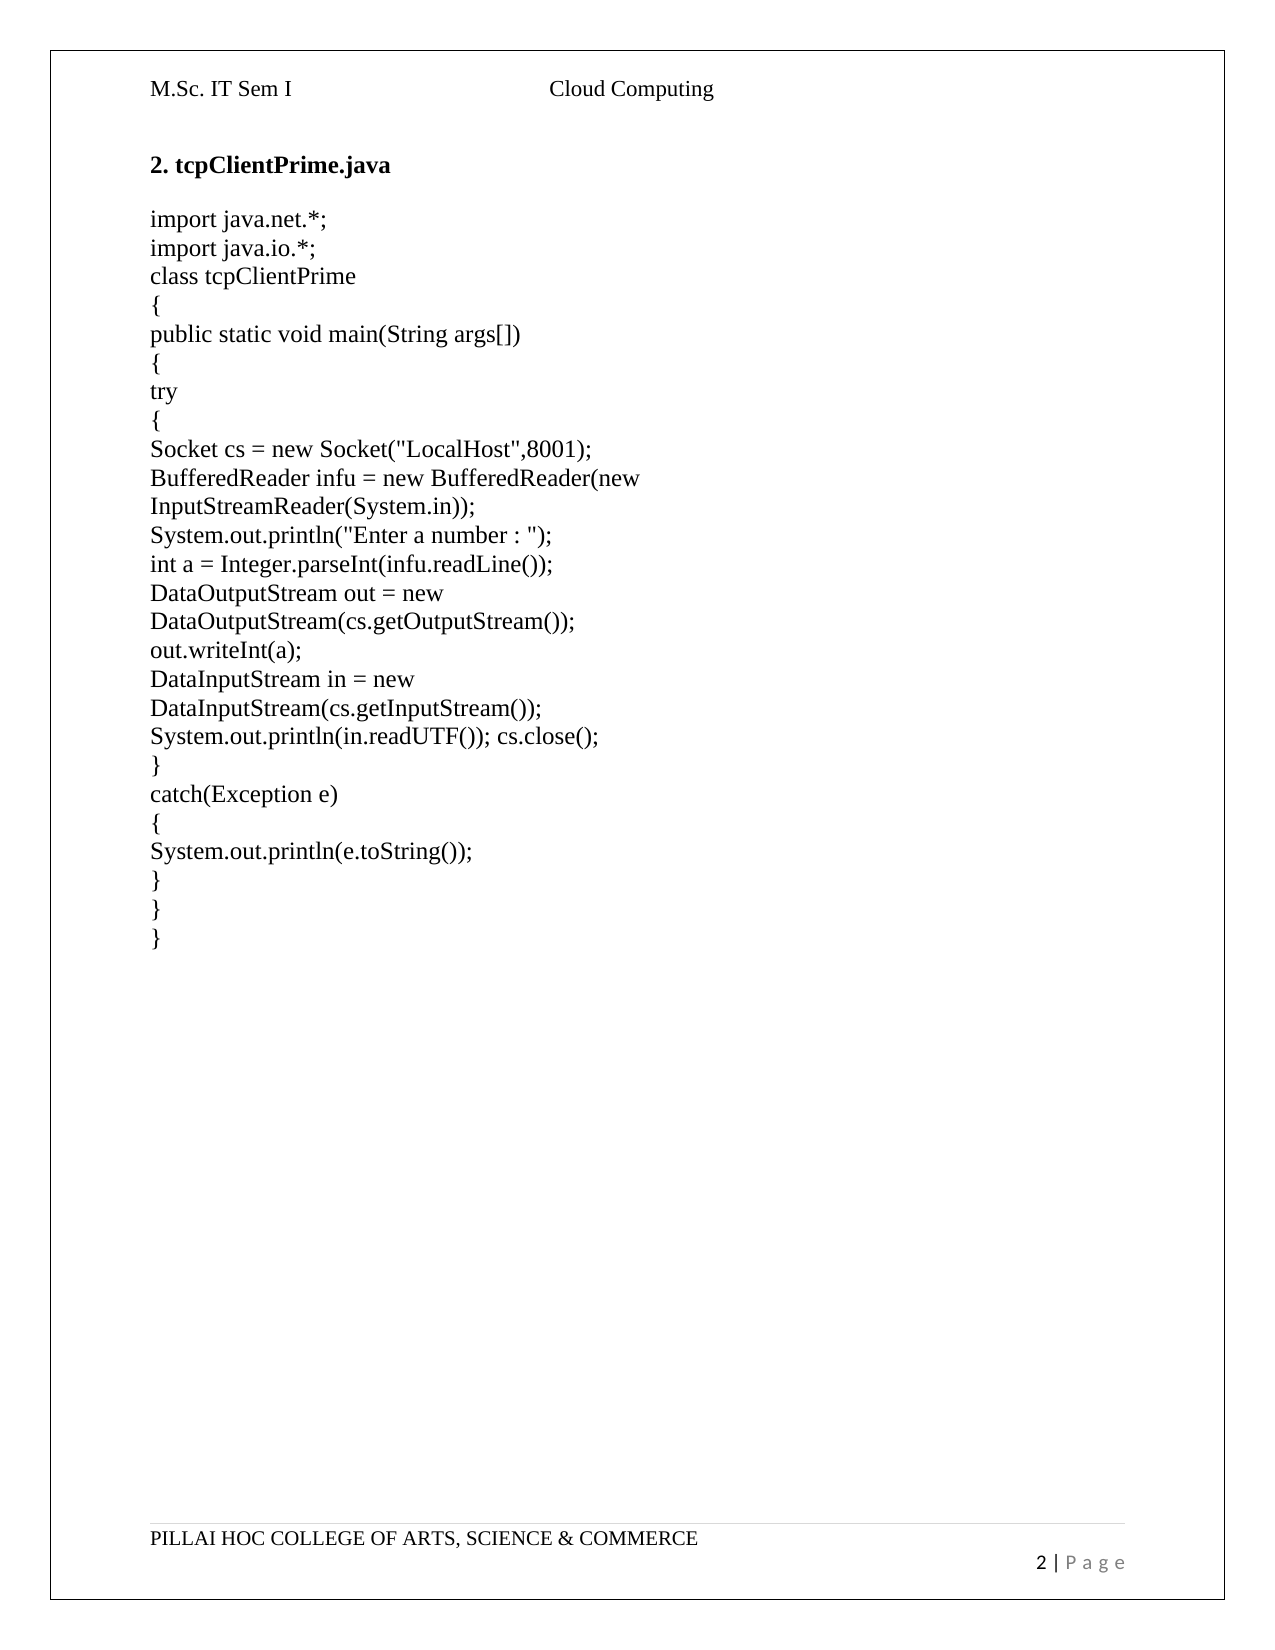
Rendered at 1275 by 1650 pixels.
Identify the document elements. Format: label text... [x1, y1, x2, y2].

text } [150, 923, 1125, 951]
text import java.net.*; [150, 204, 1125, 233]
text InputStreamReader(System.in)); [150, 491, 1125, 520]
text } [150, 865, 1125, 894]
text { [150, 348, 1125, 376]
text Socket cs = new Socket("LocalHost",8001); [150, 434, 1125, 463]
text { [150, 290, 1125, 319]
text import java.io.*; [150, 233, 1125, 261]
text int a = Integer.parseInt(infu.readLine()); [150, 549, 1125, 578]
text } [150, 750, 1125, 779]
text DataInputStream in = new [150, 664, 1125, 693]
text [150, 150, 1125, 179]
text System.out.println(in.readUTF()); cs.close(); [150, 721, 1125, 750]
text } [150, 894, 1125, 923]
text { [150, 405, 1125, 434]
text { [150, 808, 1125, 836]
text System.out.println("Enter a number : "); [150, 520, 1125, 549]
text try [150, 376, 1125, 405]
text class tcpClientPrime [150, 261, 1125, 290]
text DataInputStream(cs.getInputStream()); [150, 693, 1125, 721]
text public static void main(String args[]) [150, 319, 1125, 348]
text catch(Exception e) [150, 779, 1125, 808]
text System.out.println(e.toString()); [150, 836, 1125, 865]
text BufferedReader infu = new BufferedReader(new [150, 463, 1125, 491]
text DataOutputStream out = new [150, 578, 1125, 606]
text out.writeInt(a); [150, 635, 1125, 664]
text DataOutputStream(cs.getOutputStream()); [150, 606, 1125, 635]
